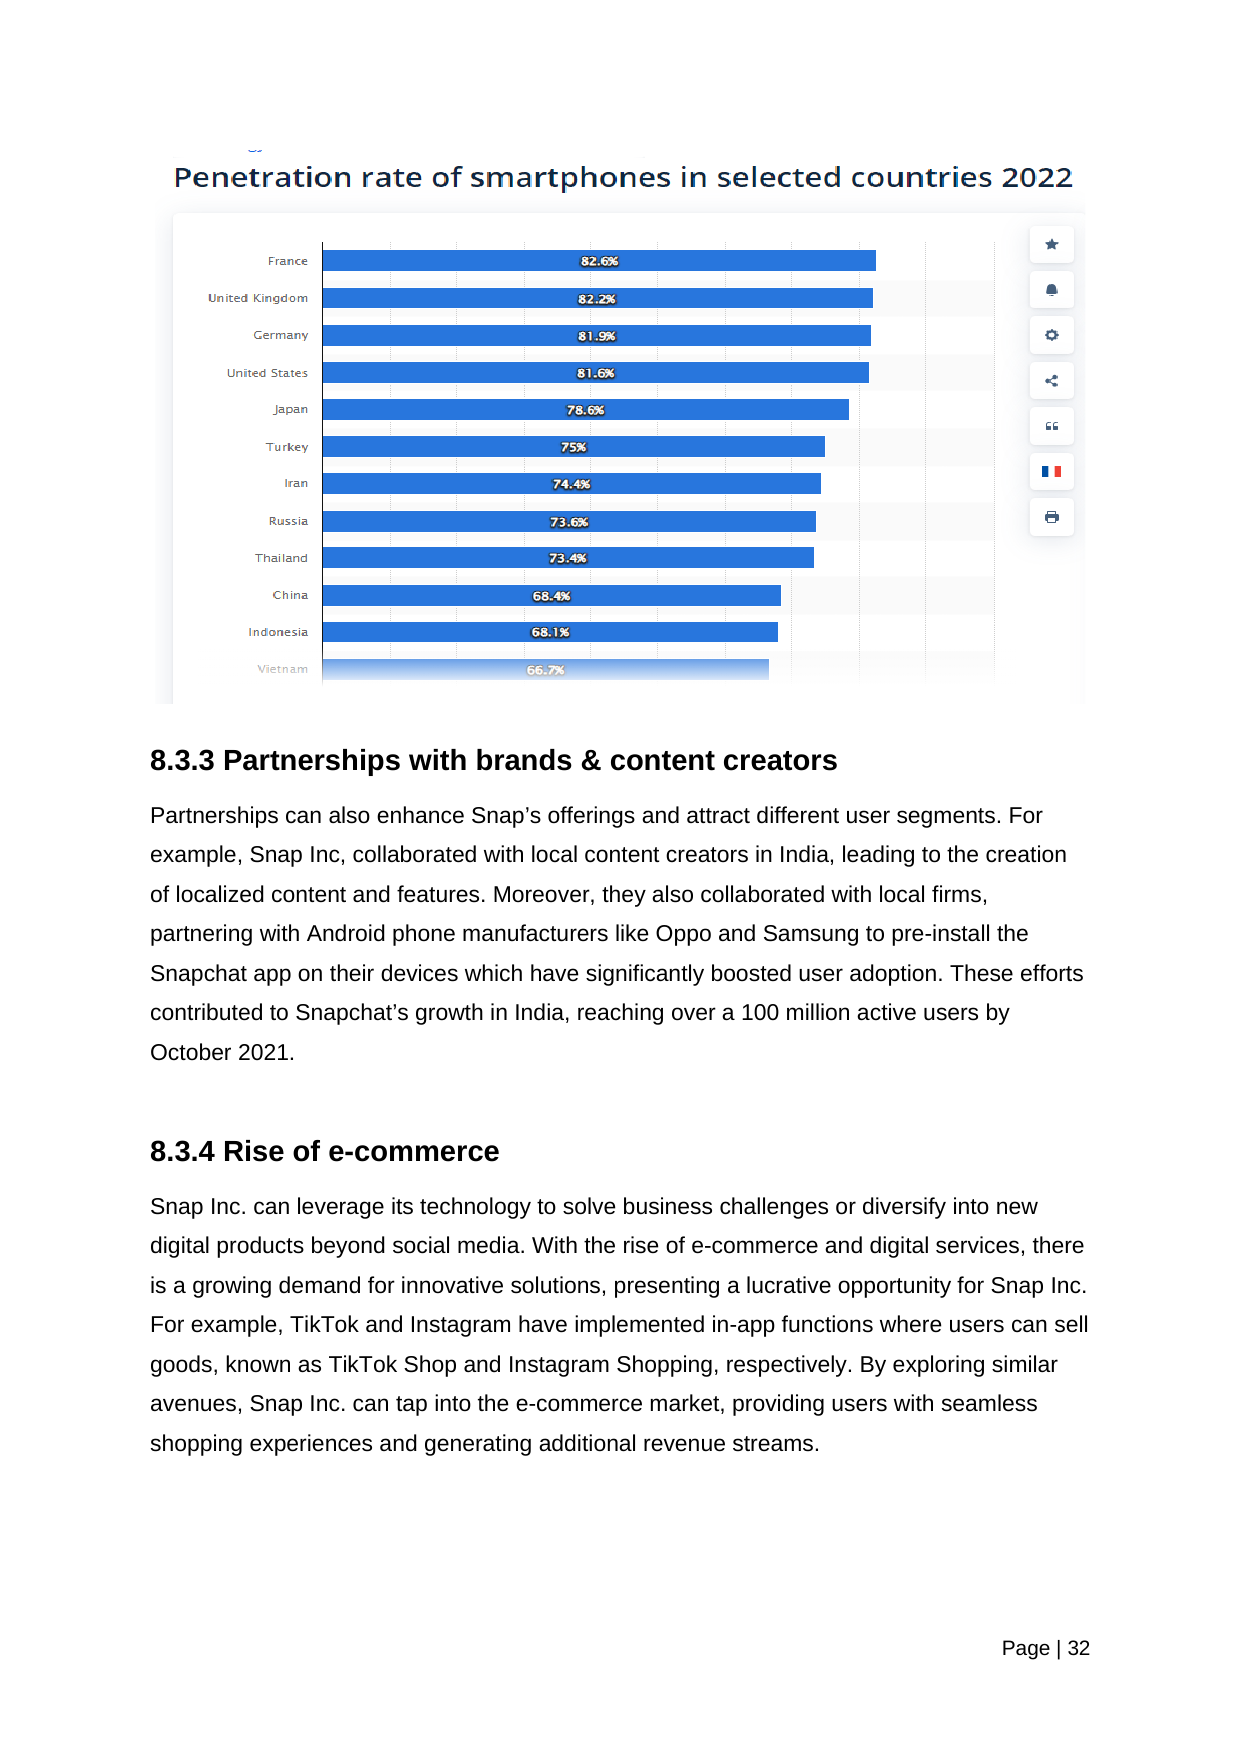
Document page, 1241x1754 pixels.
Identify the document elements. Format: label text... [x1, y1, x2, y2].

picture [154, 150, 1086, 704]
text Partnerships can also enhance Snap’s offerings and attract different user segments. For example, Snap Inc, collaborated with local content creators in India, leading to the creation of localized content and features. Moreover, they also collaborated with local firms, partnering with Android phone manufacturers like Oppo and Samsung to pre-install the Snapchat app on their devices which have significantly boosted user adoption. These efforts contributed to Snapchat’s growth in India, reaching over a 100 million active users by October 2021. [150, 802, 1090, 1065]
subtitle 8.3.4 Rise of e-commerce [150, 1134, 1090, 1168]
subtitle 8.3.3 Partnerships with brands & content creators [150, 743, 1090, 777]
text Snap Inc. can leverage its technology to solve business challenges or diversify into new digital products beyond social media. With the rise of e-commerce and digital services, there is a growing demand for innovative solutions, presenting a lucrative opportunity for Snap Inc. For example, TikTok and Instagram have implemented in-app functions where users can sell goods, known as TikTok Shop and Instagram Shopping, respectively. By exploring similar avenues, Snap Inc. can tap into the e-commerce market, providing users with seamless shopping experiences and generating additional revenue streams. [150, 1193, 1090, 1456]
